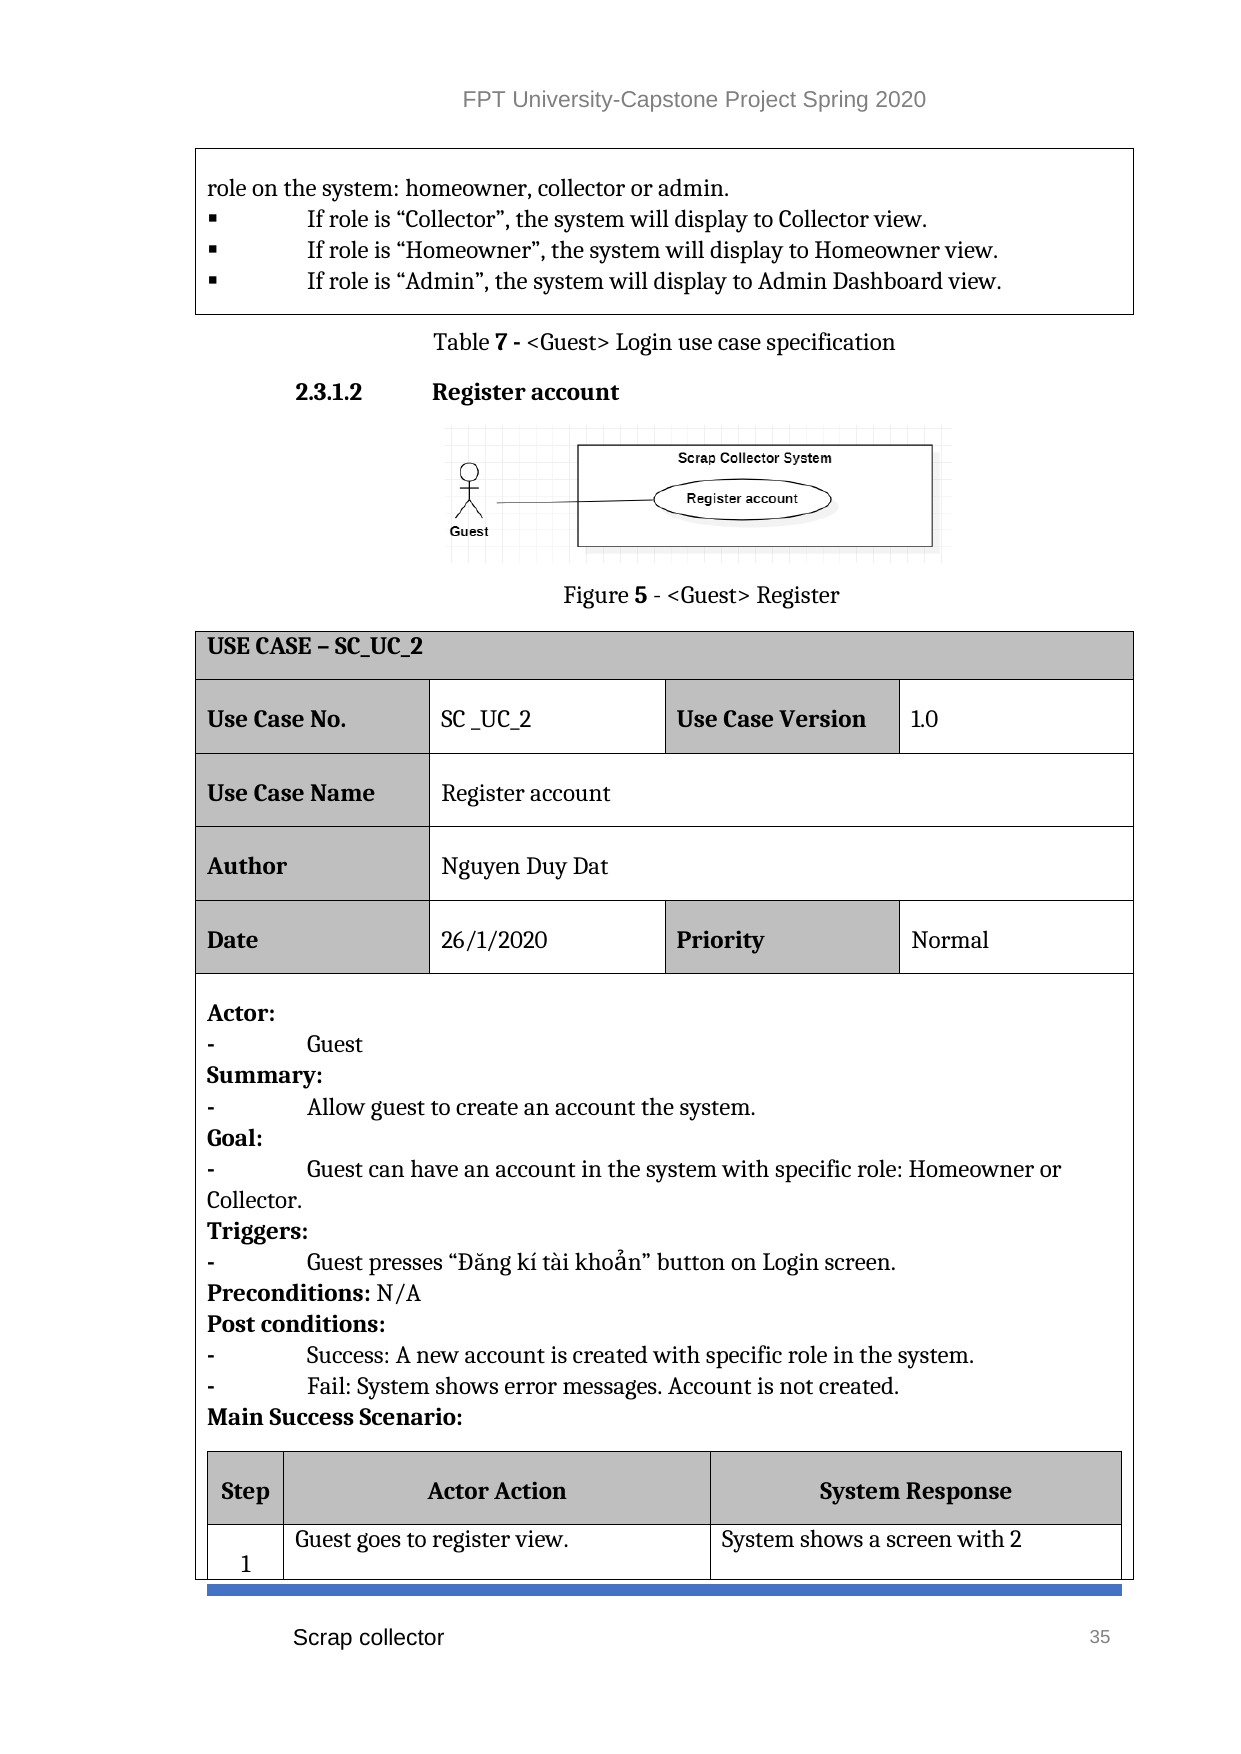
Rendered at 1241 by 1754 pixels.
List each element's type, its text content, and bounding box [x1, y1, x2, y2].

table_cell Register account [430, 754, 1133, 826]
table_cell 26/1/2020 [430, 901, 665, 973]
list Register account [295, 377, 1122, 406]
table_cell SC _UC_2 [430, 680, 665, 753]
table_cell Author [196, 827, 429, 900]
table_cell Date [196, 901, 429, 973]
table_cell Use Case No. [196, 680, 429, 753]
text Table 7 - <Guest> Login use case specification [207, 328, 1122, 357]
text Figure 5 - <Guest> Register [207, 581, 1122, 610]
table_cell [196, 149, 1133, 314]
table_cell Use Case Version [666, 680, 899, 753]
picture [444, 425, 953, 563]
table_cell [196, 974, 1133, 1579]
table_header USE CASE – SC_UC_2 [196, 632, 1133, 679]
table_cell Nguyen Duy Dat [430, 827, 1133, 900]
table_cell 1.0 [900, 680, 1133, 753]
table_cell Use Case Name [196, 754, 429, 826]
table_cell Normal [900, 901, 1133, 973]
table_cell Priority [666, 901, 899, 973]
